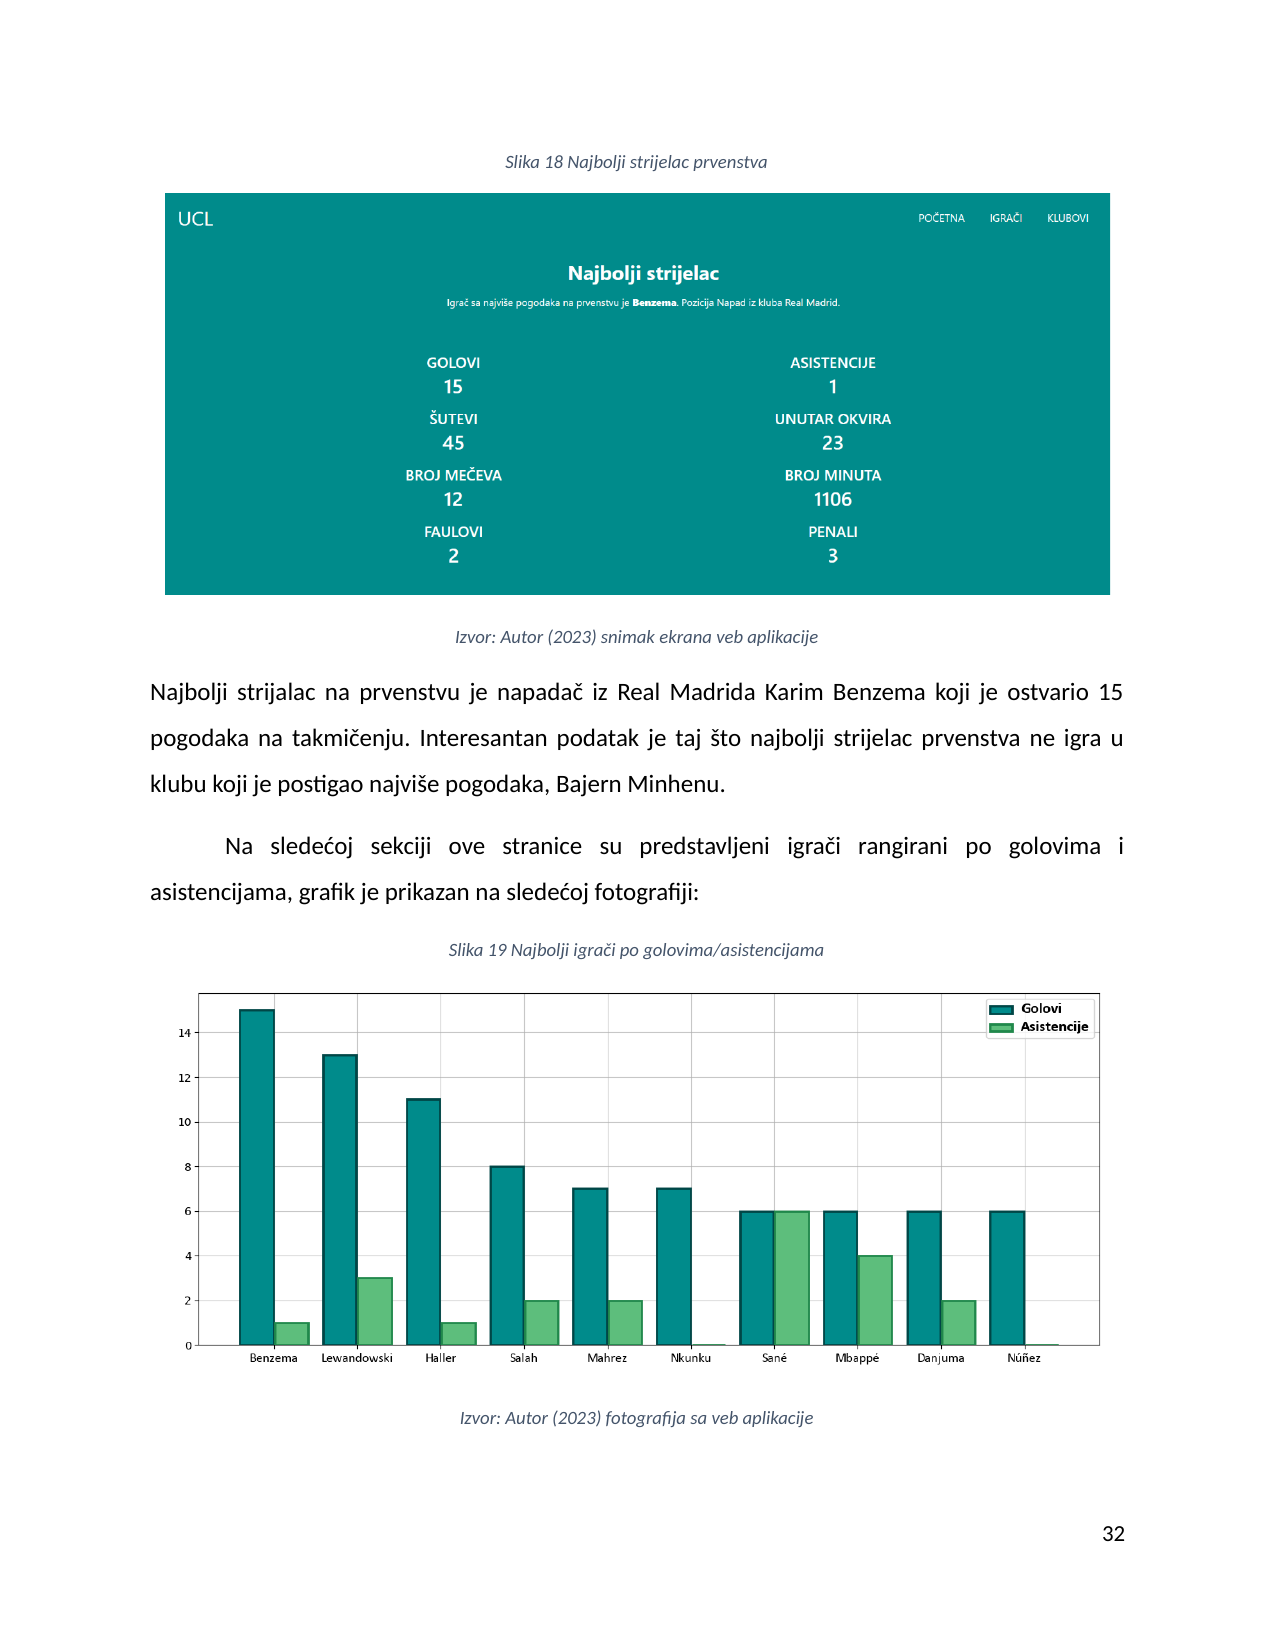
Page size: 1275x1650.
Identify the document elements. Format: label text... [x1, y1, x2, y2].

picture [165, 982, 1111, 1376]
text Izvor: Autor (2023) fotografija sa veb aplikacije [150, 1406, 1125, 1429]
picture [165, 193, 1111, 595]
text Izvor: Autor (2023) snimak ekrana veb aplikacije [150, 625, 1125, 648]
text Najbolji strijalac na prvenstvu je napadač iz Real Madrida Karim Benzema koji je ostvario 15 pogodaka na takmičenju. Interesantan podatak je taj što najbolji strijelac prvenstva ne igra u klubu koji je postigao najviše pogodaka, Bajern Minhenu. [150, 676, 1125, 798]
text Na sledećoj sekciji ove stranice su predstavljeni igrači rangirani po golovima i asistencijama, grafik je prikazan na sledećoj fotografiji: [150, 830, 1125, 906]
